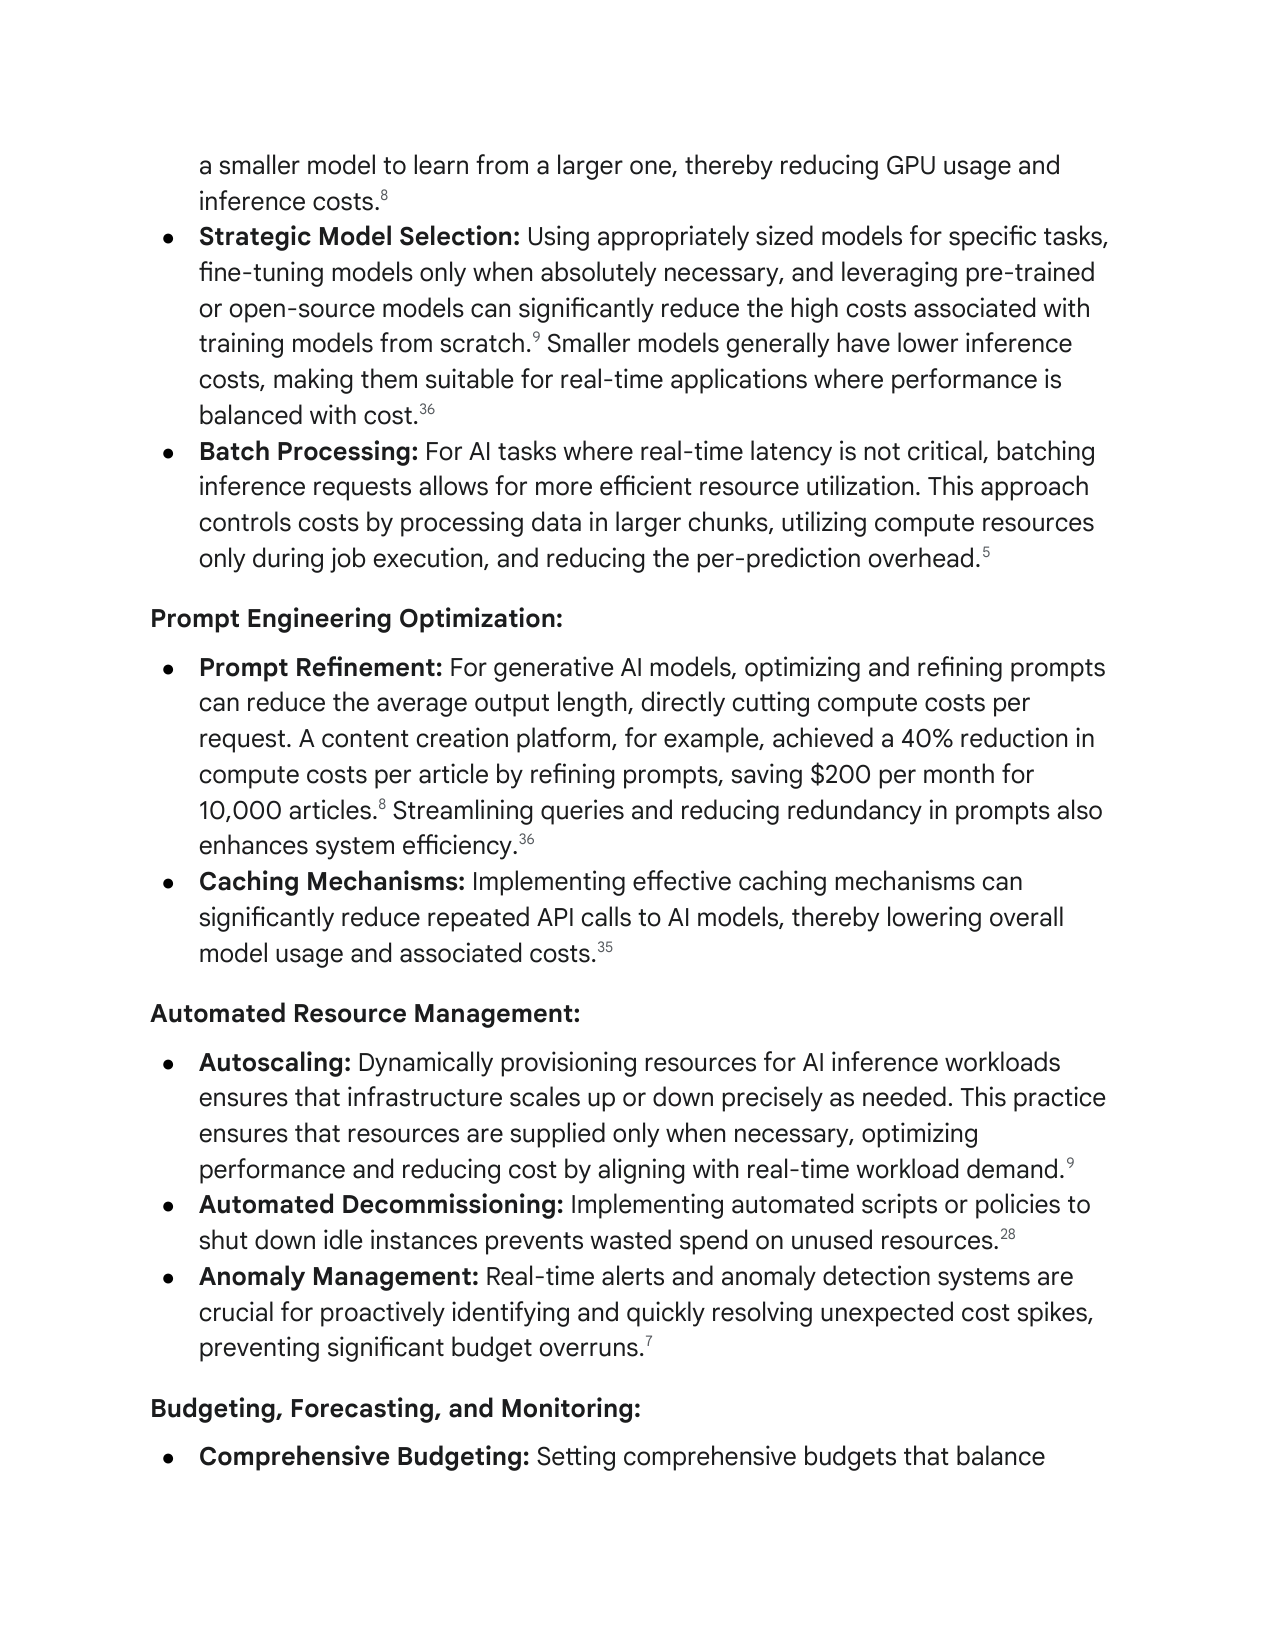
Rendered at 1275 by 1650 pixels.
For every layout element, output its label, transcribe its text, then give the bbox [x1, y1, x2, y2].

list Strategic Model Selection: Using appropriately sized models for specific tasks, fine-tuning models only when absolutely necessary, and leveraging pre-trained or open-source models can significantly reduce the high costs associated with training models from scratch.9 Smaller models generally have lower inference costs, making them suitable for real-time applications where performance is balanced with cost.36 [161, 221, 1125, 431]
list Caching Mechanisms: Implementing effective caching mechanisms can significantly reduce repeated API calls to AI models, thereby lowering overall model usage and associated costs.35 [161, 866, 1125, 969]
list Autoscaling: Dynamically provisioning resources for AI inference workloads ensures that infrastructure scales up or down precisely as needed. This practice ensures that resources are supplied only when necessary, optimizing performance and reducing cost by aligning with real-time workload demand.9 [161, 1047, 1125, 1185]
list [161, 150, 1125, 217]
list Prompt Refinement: For generative AI models, optimizing and refining prompts can reduce the average output length, directly cutting compute costs per request. A content creation platform, for example, achieved a 40% reduction in compute costs per article by refining prompts, saving $200 per month for 10,000 articles.8 Streamlining queries and reducing redundancy in prompts also enhances system efficiency.36 [161, 652, 1125, 862]
list Batch Processing: For AI tasks where real-time latency is not critical, batching inference requests allows for more efficient resource utilization. This approach controls costs by processing data in larger chunks, utilizing compute resources only during job execution, and reducing the per-prediction overhead.5 [161, 436, 1125, 574]
list Automated Decommissioning: Implementing automated scripts or policies to shut down idle instances prevents wasted spend on unused resources.28 [161, 1190, 1125, 1257]
text Automated Resource Management: [150, 998, 1125, 1030]
text Prompt Engineering Optimization: [150, 604, 1125, 635]
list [161, 1442, 1125, 1473]
list Anomaly Management: Real-time alerts and anomaly detection systems are crucial for proactively identifying and quickly resolving unexpected cost spikes, preventing significant budget overruns.7 [161, 1261, 1125, 1364]
text Budgeting, Forecasting, and Monitoring: [150, 1393, 1125, 1425]
